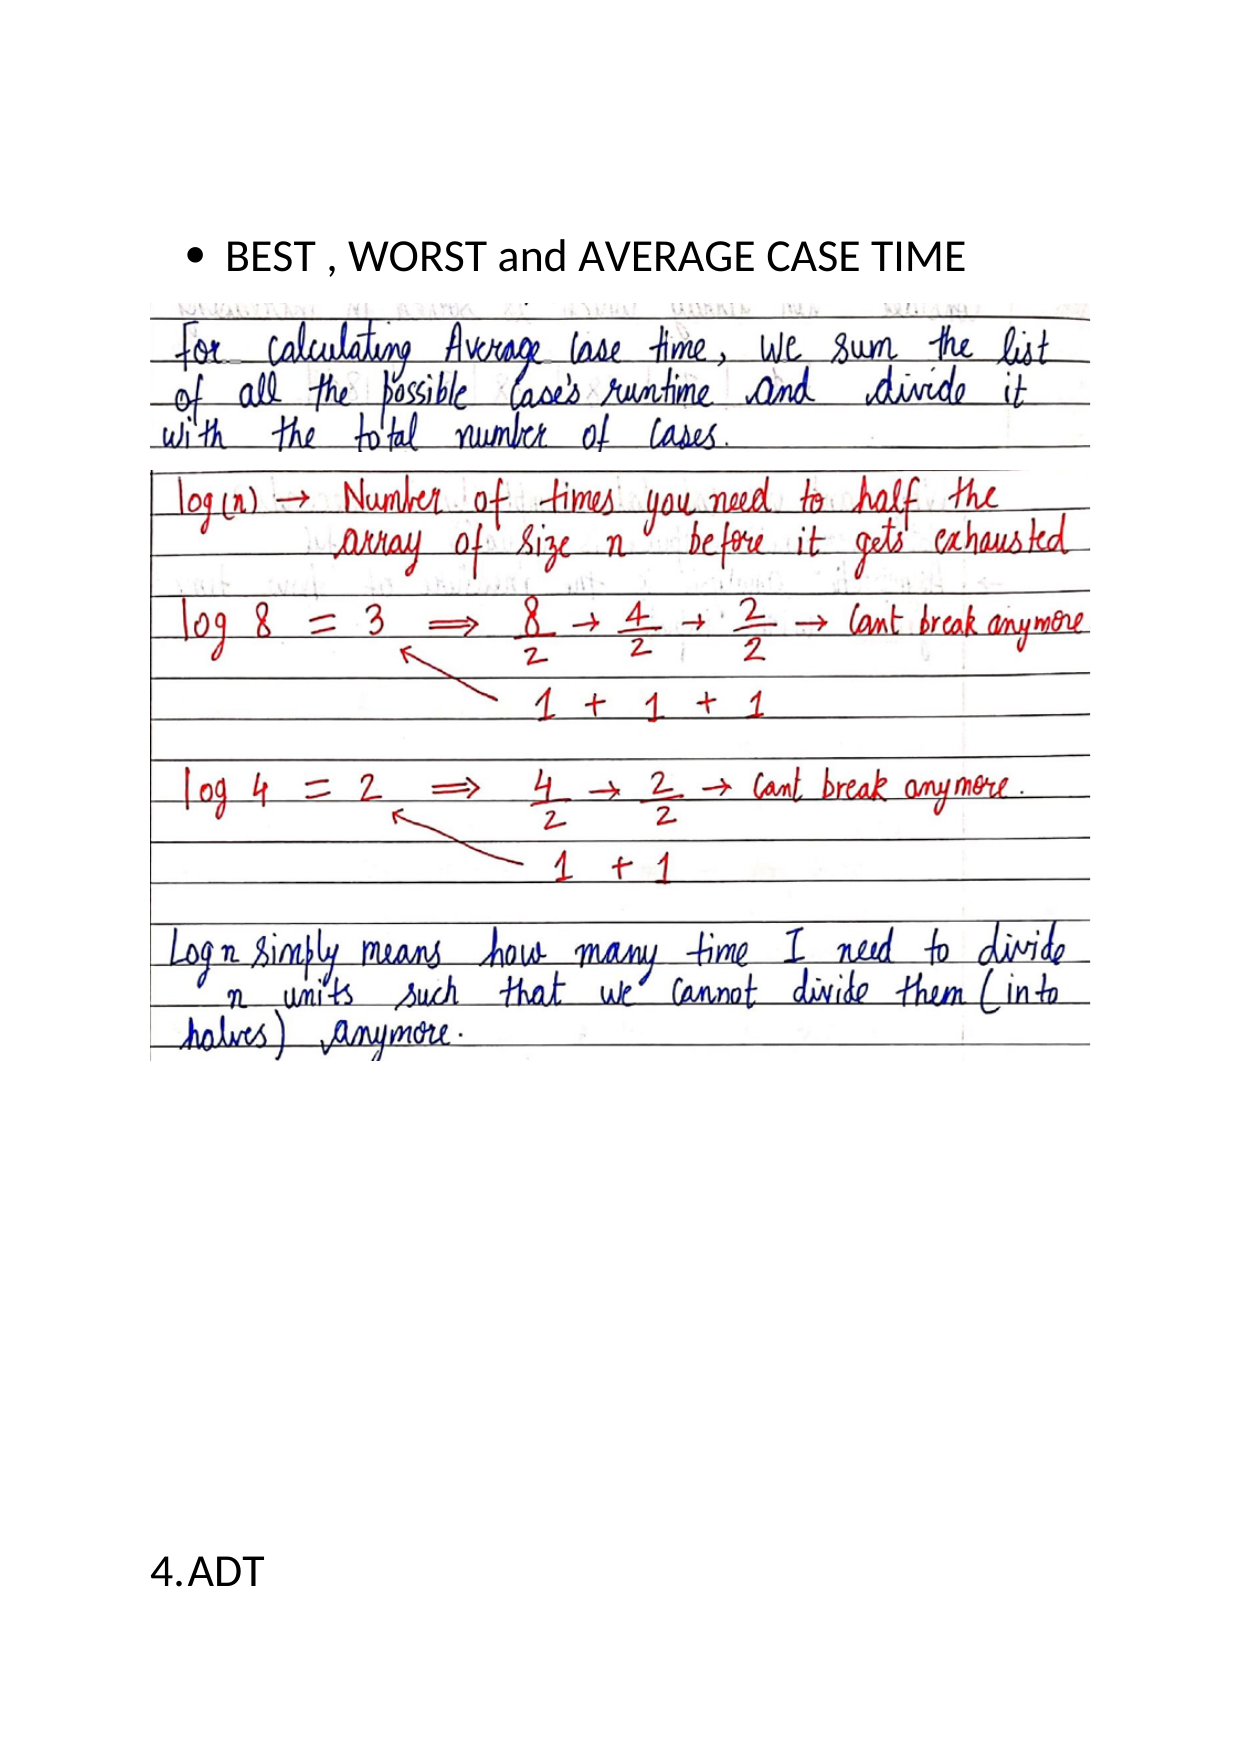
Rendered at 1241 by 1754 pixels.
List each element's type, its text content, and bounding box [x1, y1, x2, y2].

picture [150, 470, 1091, 1061]
list ADT [150, 1542, 1090, 1597]
list BEST , WORST and AVERAGE CASE TIME [187, 227, 1090, 283]
picture [150, 303, 1091, 452]
